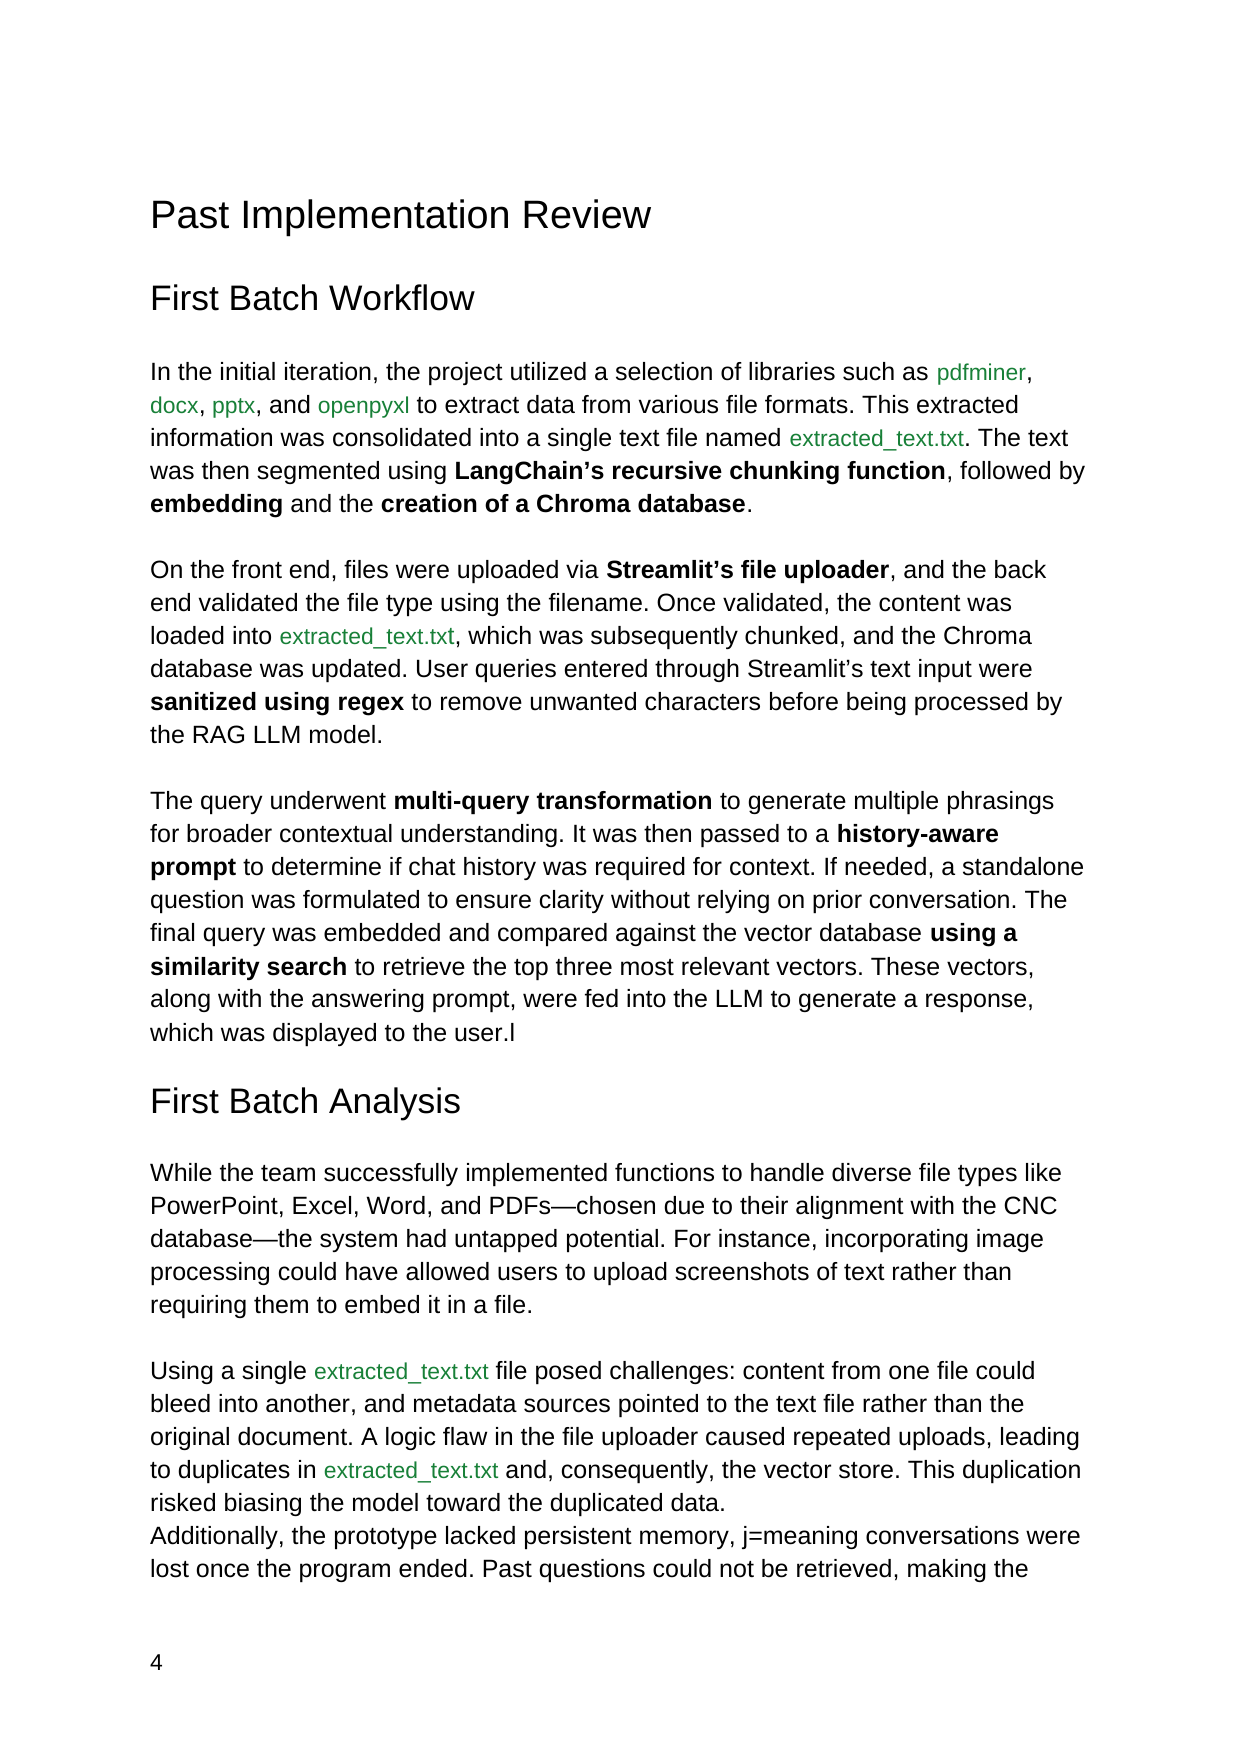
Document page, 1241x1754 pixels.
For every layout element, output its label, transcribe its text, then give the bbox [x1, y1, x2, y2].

text In the initial iteration, the project utilized a selection of libraries such as pdfminer, docx, pptx, and openpyxl to extract data from various file formats. This extracted information was consolidated into a single text file named extracted_text.txt. The text was then segmented using LangChain’s recursive chunking function, followed by embedding and the creation of a Chroma database. [150, 357, 1090, 518]
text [150, 1521, 1090, 1583]
subtitle Past Implementation Review [150, 192, 1090, 237]
text On the front end, files were uploaded via Streamlit’s file uploader, and the back end validated the file type using the filename. Once validated, the content was loaded into extracted_text.txt, which was subsequently chunked, and the Chroma database was updated. User queries entered through Streamlit’s text input were sanitized using regex to remove unwanted characters before being processed by the RAG LLM model. [150, 555, 1090, 749]
subtitle First Batch Analysis [150, 1081, 1090, 1121]
text Using a single extracted_text.txt file posed challenges: content from one file could bleed into another, and metadata sources pointed to the text file rather than the original document. A logic flaw in the file uploader caused repeated uploads, leading to duplicates in extracted_text.txt and, consequently, the vector store. This duplication risked biasing the model toward the duplicated data. [150, 1356, 1090, 1517]
subtitle First Batch Workflow [150, 277, 1090, 318]
text While the team successfully implemented functions to handle diverse file types like PowerPoint, Excel, Word, and PDFs—chosen due to their alignment with the CNC database—the system had untapped potential. For instance, incorporating image processing could have allowed users to upload screenshots of text rather than requiring them to embed it in a file. [150, 1158, 1090, 1318]
text The query underwent multi-query transformation to generate multiple phrasings for broader contextual understanding. It was then passed to a history-aware prompt to determine if chat history was required for context. If needed, a standalone question was formulated to ensure clarity without relying on prior conversation. The final query was embedded and compared against the vector database using a similarity search to retrieve the top three most relevant vectors. These vectors, along with the answering prompt, were fed into the LLM to generate a response, which was displayed to the user.l [150, 786, 1090, 1046]
